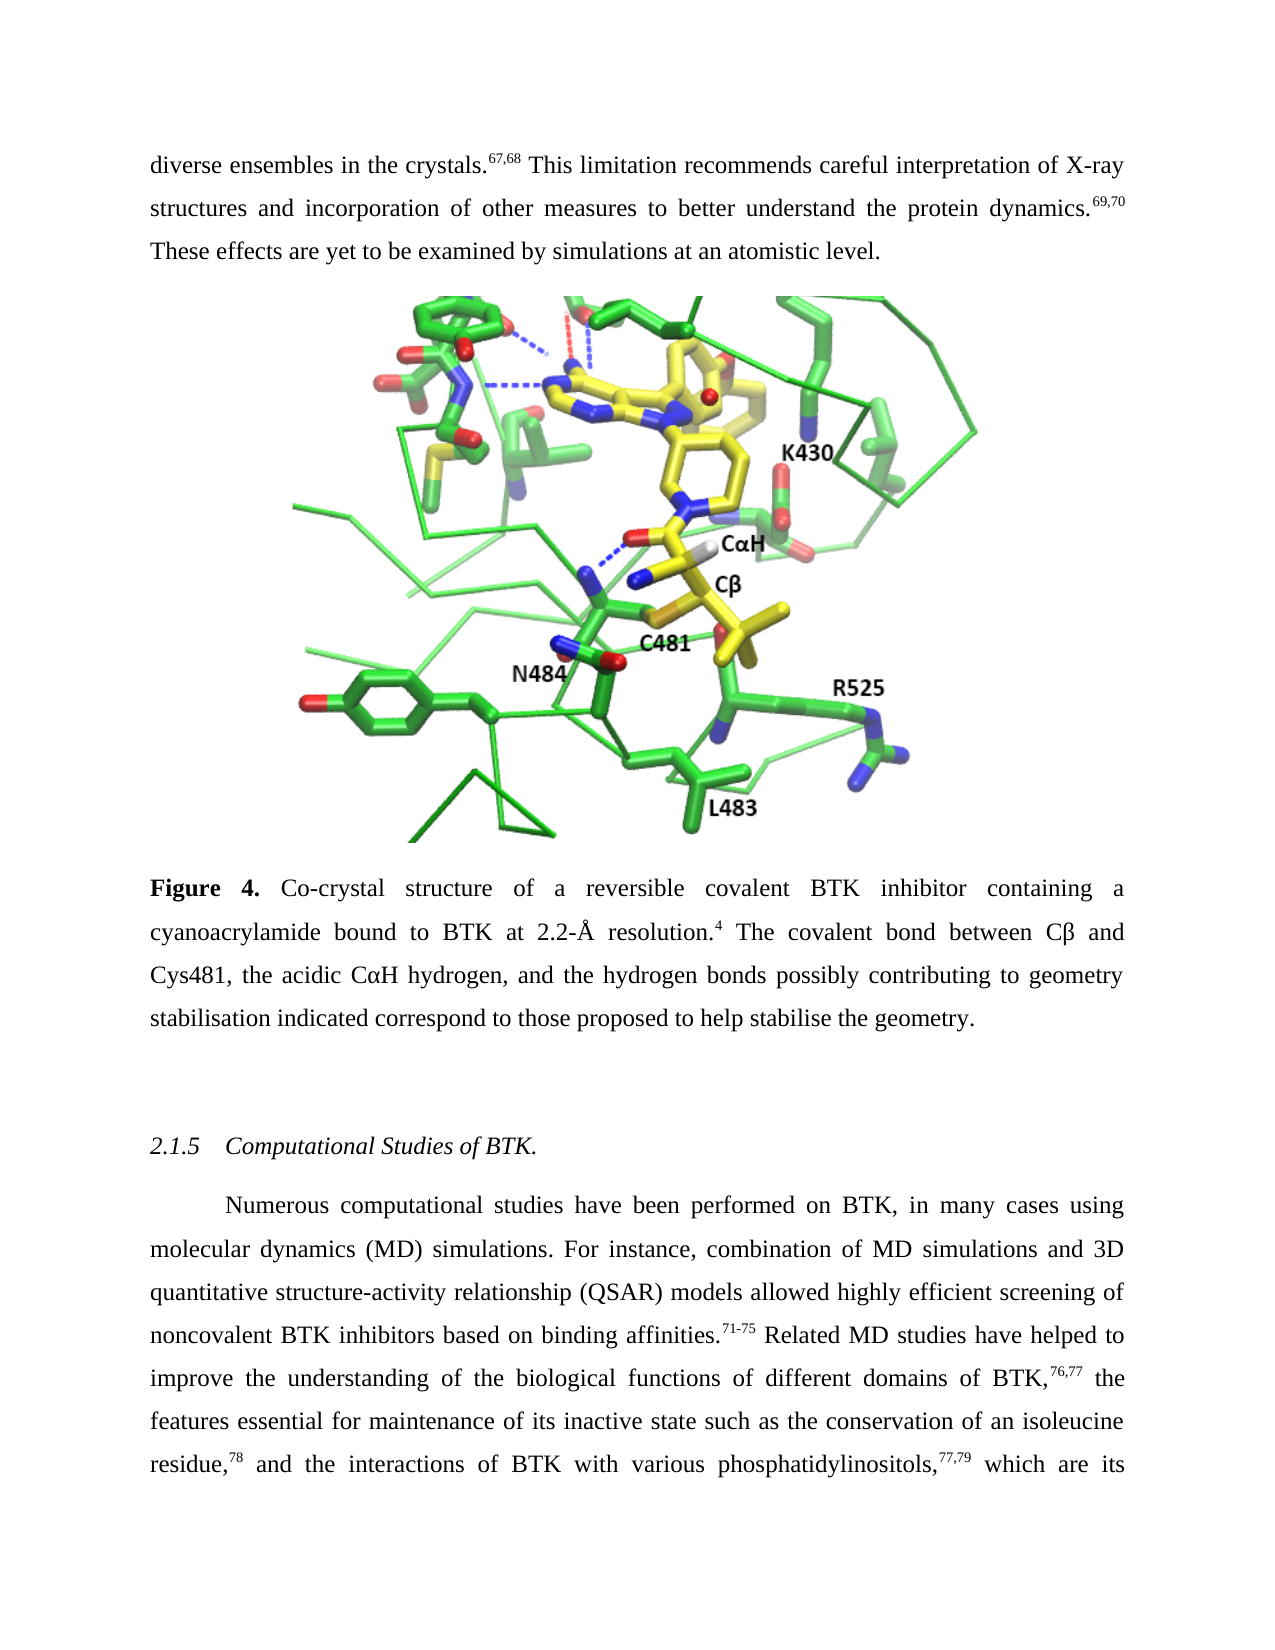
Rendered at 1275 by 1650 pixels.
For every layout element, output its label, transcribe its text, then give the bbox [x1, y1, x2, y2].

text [150, 150, 1125, 265]
picture [292, 296, 983, 843]
subtitle 2.1.5 Computational Studies of BTK. [150, 1131, 1125, 1159]
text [150, 1191, 1125, 1478]
text Figure 4. Co-crystal structure of a reversible covalent BTK inhibitor containing a cyanoacrylamide bound to BTK at 2.2-Å resolution.4 The covalent bond between Cβ and Cys481, the acidic CαH hydrogen, and the hydrogen bonds possibly contributing to geometry stabilisation indicated correspond to those proposed to help stabilise the geometry. [150, 873, 1125, 1032]
